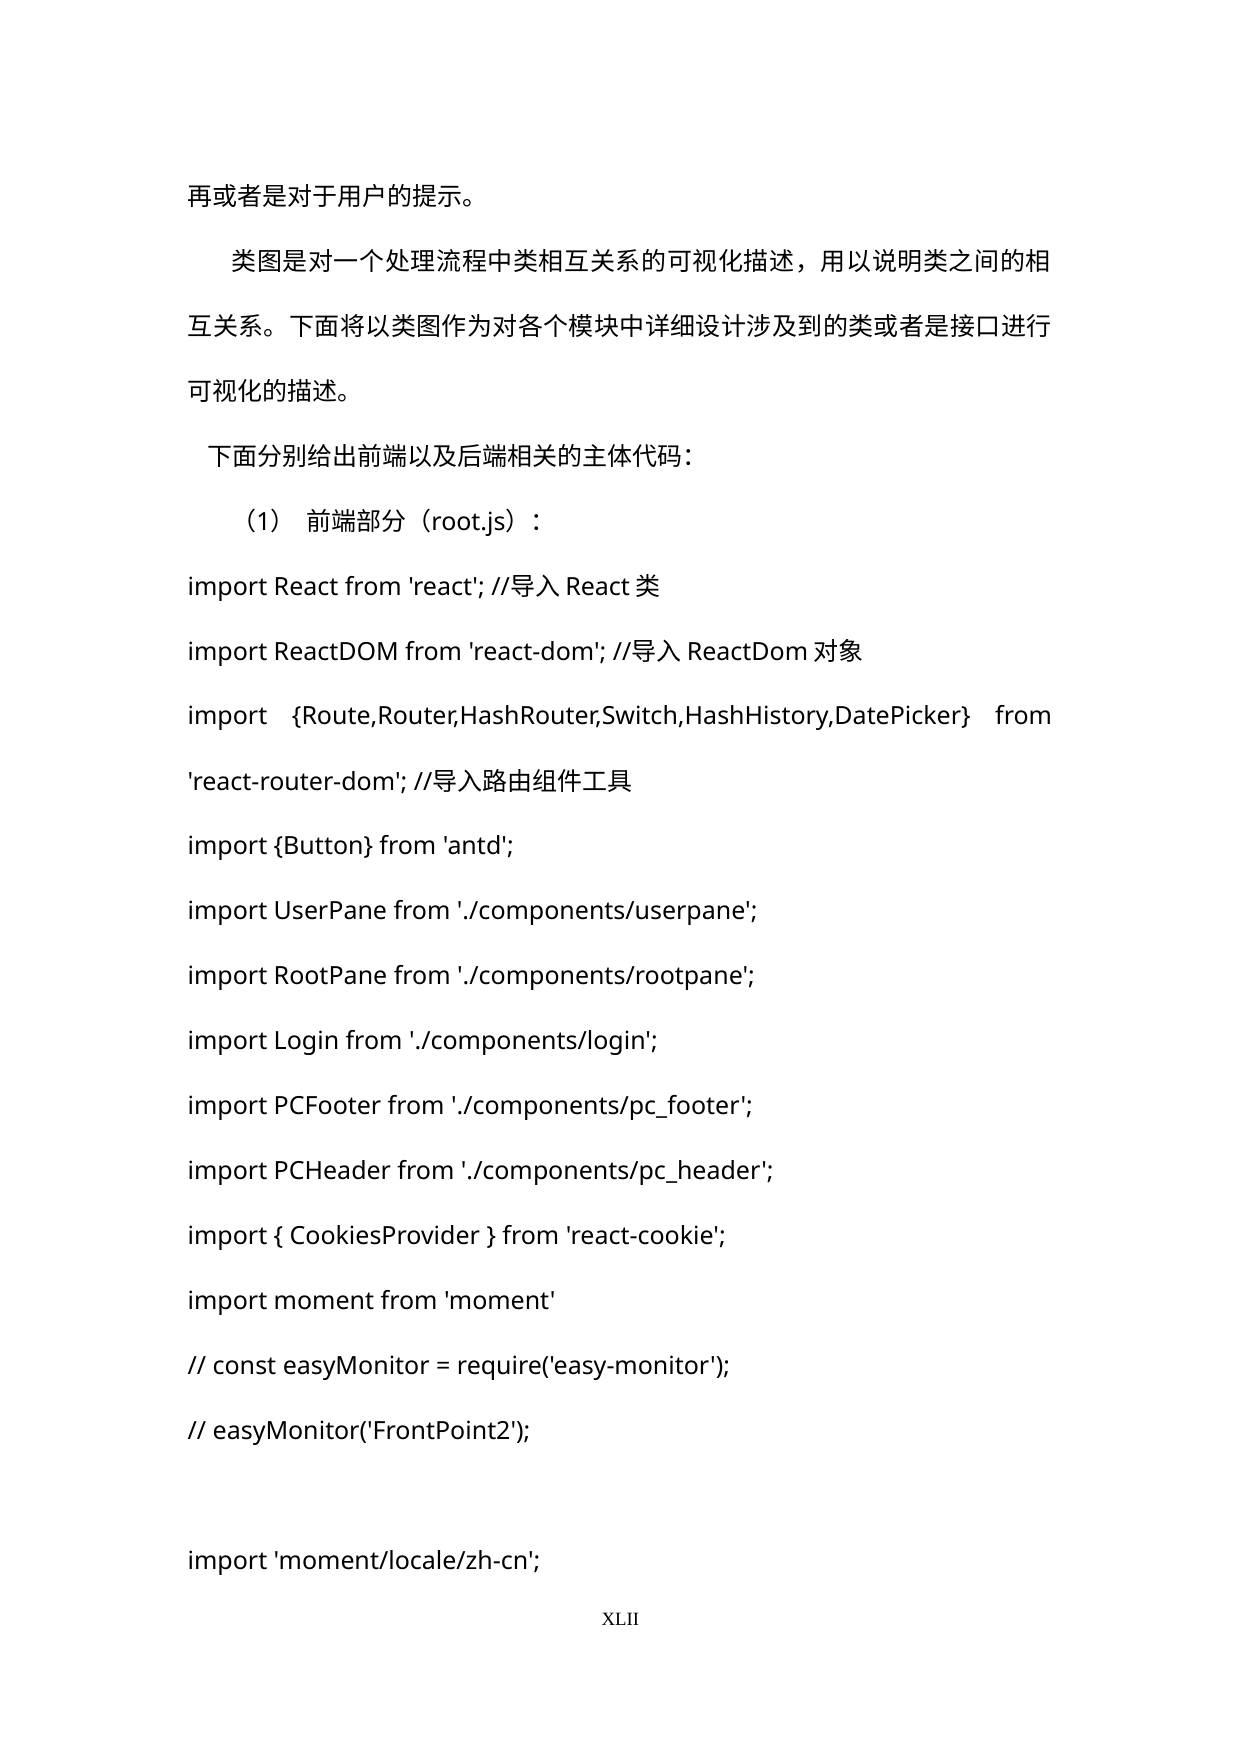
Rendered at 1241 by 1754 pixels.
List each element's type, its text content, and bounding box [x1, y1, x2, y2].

text import PCHeader from './components/pc_header'; [187, 1137, 1053, 1202]
text 类图是对一个处理流程中类相互关系的可视化描述，用以说明类之间的相互关系。下面将以类图作为对各个模块中详细设计涉及到的类或者是接口进行可视化的描述。 [187, 227, 1053, 422]
text import UserPane from './components/userpane'; [187, 877, 1053, 942]
text // const easyMonitor = require('easy-monitor'); [187, 1332, 1053, 1397]
text import RootPane from './components/rootpane'; [187, 942, 1053, 1007]
text import React from 'react'; //导入React类 [187, 552, 1053, 617]
text import { CookiesProvider } from 'react-cookie'; [187, 1202, 1053, 1267]
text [187, 162, 1053, 227]
text import Login from './components/login'; [187, 1007, 1053, 1072]
text import {Route,Router,HashRouter,Switch,HashHistory,DatePicker} from 'react-router-dom'; //导入路由组件工具 [187, 682, 1053, 812]
list 前端部分（root.js）： [231, 487, 1053, 552]
text import PCFooter from './components/pc_footer'; [187, 1072, 1053, 1137]
text // easyMonitor('FrontPoint2'); [187, 1397, 1053, 1462]
text import ReactDOM from 'react-dom'; //导入ReactDom对象 [187, 617, 1053, 682]
text import 'moment/locale/zh-cn'; [187, 1527, 1053, 1592]
text 下面分别给出前端以及后端相关的主体代码： [187, 422, 1053, 487]
text import {Button} from 'antd'; [187, 812, 1053, 877]
text import moment from 'moment' [187, 1267, 1053, 1332]
